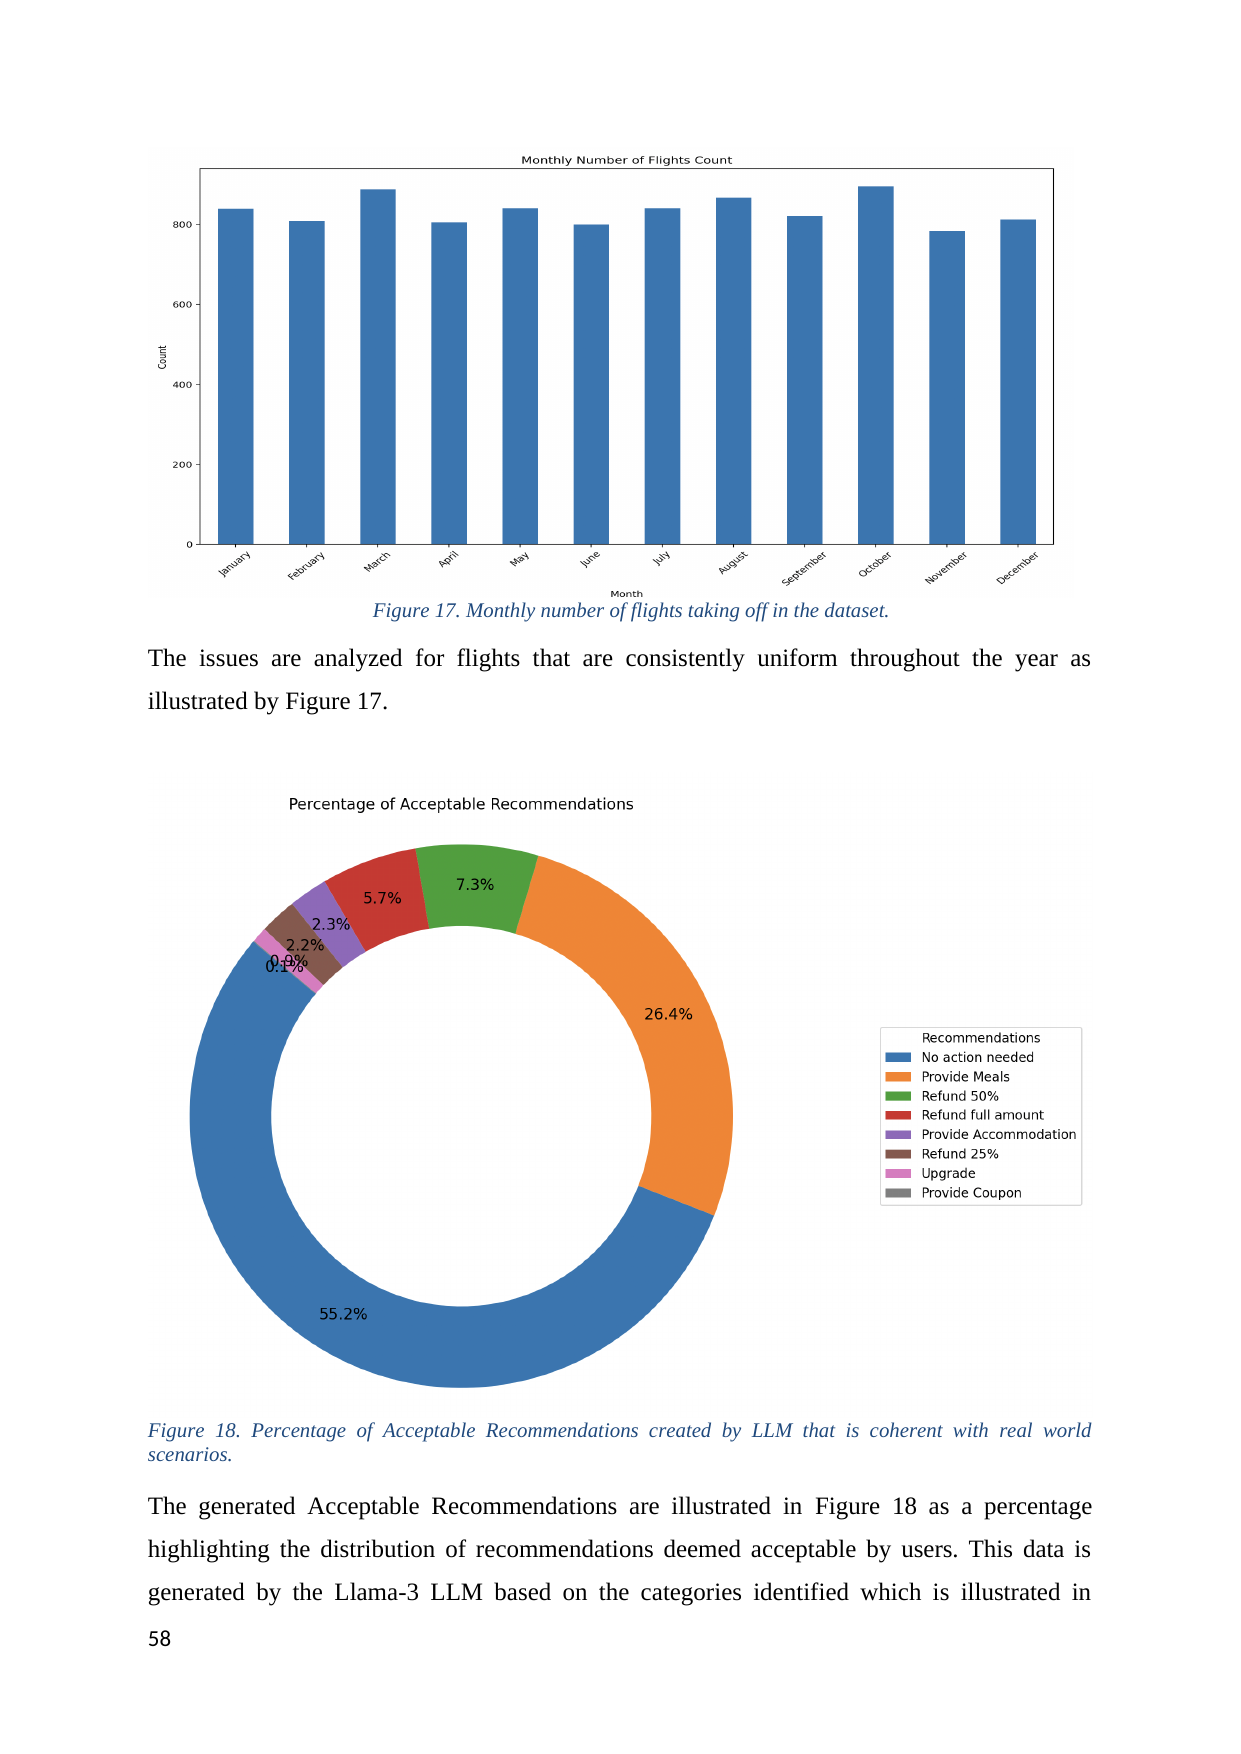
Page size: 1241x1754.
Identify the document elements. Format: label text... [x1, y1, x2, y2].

text Figure 18. Percentage of Acceptable Recommendations created by LLM that is coherent with real world scenarios. [148, 1418, 1092, 1466]
picture [147, 147, 1074, 598]
text The issues are analyzed for flights that are consistently uniform throughout the year as illustrated by Figure 17. [148, 643, 1092, 714]
picture [147, 772, 1093, 1418]
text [148, 1491, 1092, 1606]
text Figure 17. Monthly number of flights taking off in the dataset. [298, 598, 1092, 622]
